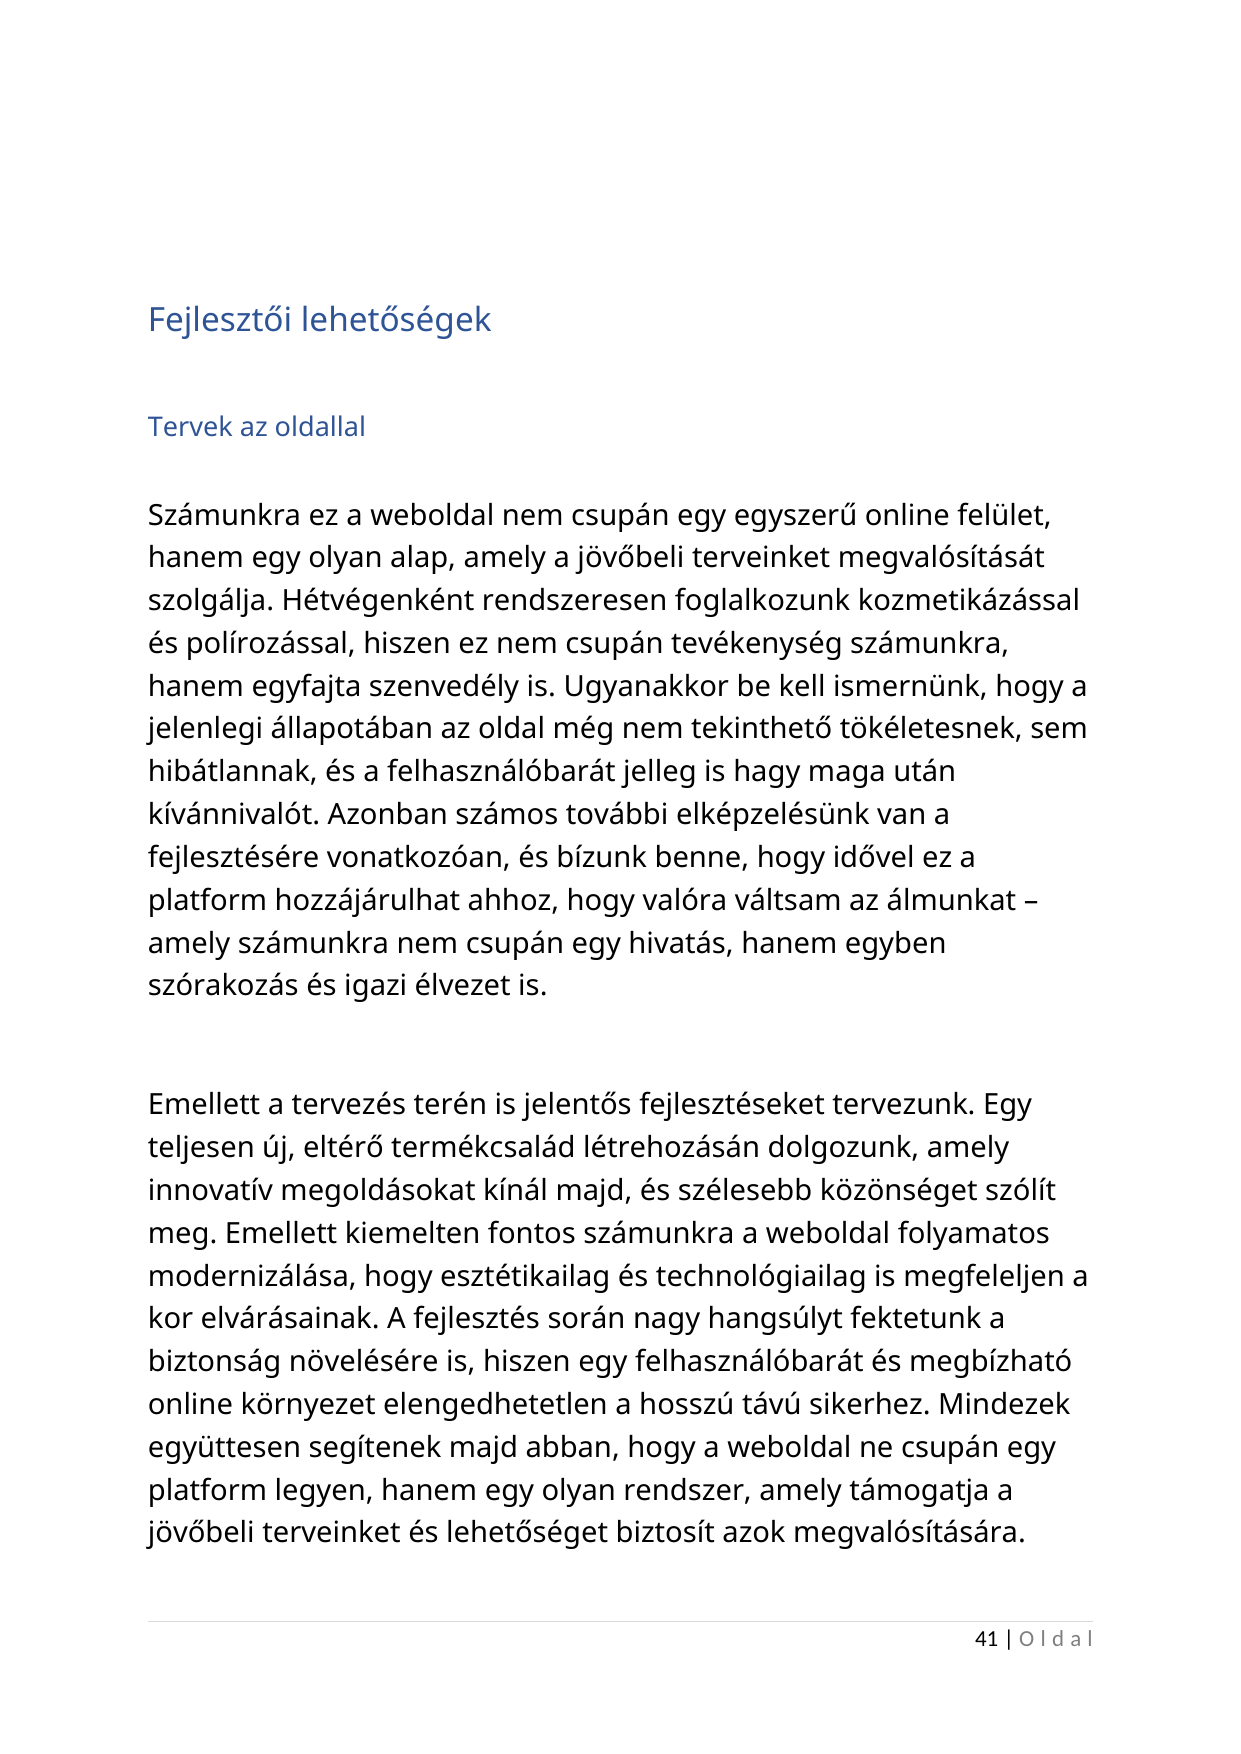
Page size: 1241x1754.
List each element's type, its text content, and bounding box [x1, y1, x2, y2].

text Emellett a tervezés terén is jelentős fejlesztéseket tervezunk. Egy teljesen új, eltérő termékcsalád létrehozásán dolgozunk, amely innovatív megoldásokat kínál majd, és szélesebb közönséget szólít meg. Emellett kiemelten fontos számunkra a weboldal folyamatos modernizálása, hogy esztétikailag és technológiailag is megfeleljen a kor elvárásainak. A fejlesztés során nagy hangsúlyt fektetunk a biztonság növelésére is, hiszen egy felhasználóbarát és megbízható online környezet elengedhetetlen a hosszú távú sikerhez. Mindezek együttesen segítenek majd abban, hogy a weboldal ne csupán egy platform legyen, hanem egy olyan rendszer, amely támogatja a jövőbeli terveinket és lehetőséget biztosít azok megvalósítására. [148, 1084, 1093, 1551]
subtitle Fejlesztői lehetőségek [148, 296, 1093, 341]
text Számunkra ez a weboldal nem csupán egy egyszerű online felület, hanem egy olyan alap, amely a jövőbeli terveinket megvalósítását szolgálja. Hétvégenként rendszeresen foglalkozunk kozmetikázással és polírozással, hiszen ez nem csupán tevékenység számunkra, hanem egyfajta szenvedély is. Ugyanakkor be kell ismernünk, hogy a jelenlegi állapotában az oldal még nem tekinthető tökéletesnek, sem hibátlannak, és a felhasználóbarát jelleg is hagy maga után kívánnivalót. Azonban számos további elképzelésünk van a fejlesztésére vonatkozóan, és bízunk benne, hogy idővel ez a platform hozzájárulhat ahhoz, hogy valóra váltsam az álmunkat – amely számunkra nem csupán egy hivatás, hanem egyben szórakozás és igazi élvezet is. [148, 494, 1093, 1004]
subtitle Tervek az oldallal [148, 407, 1093, 444]
